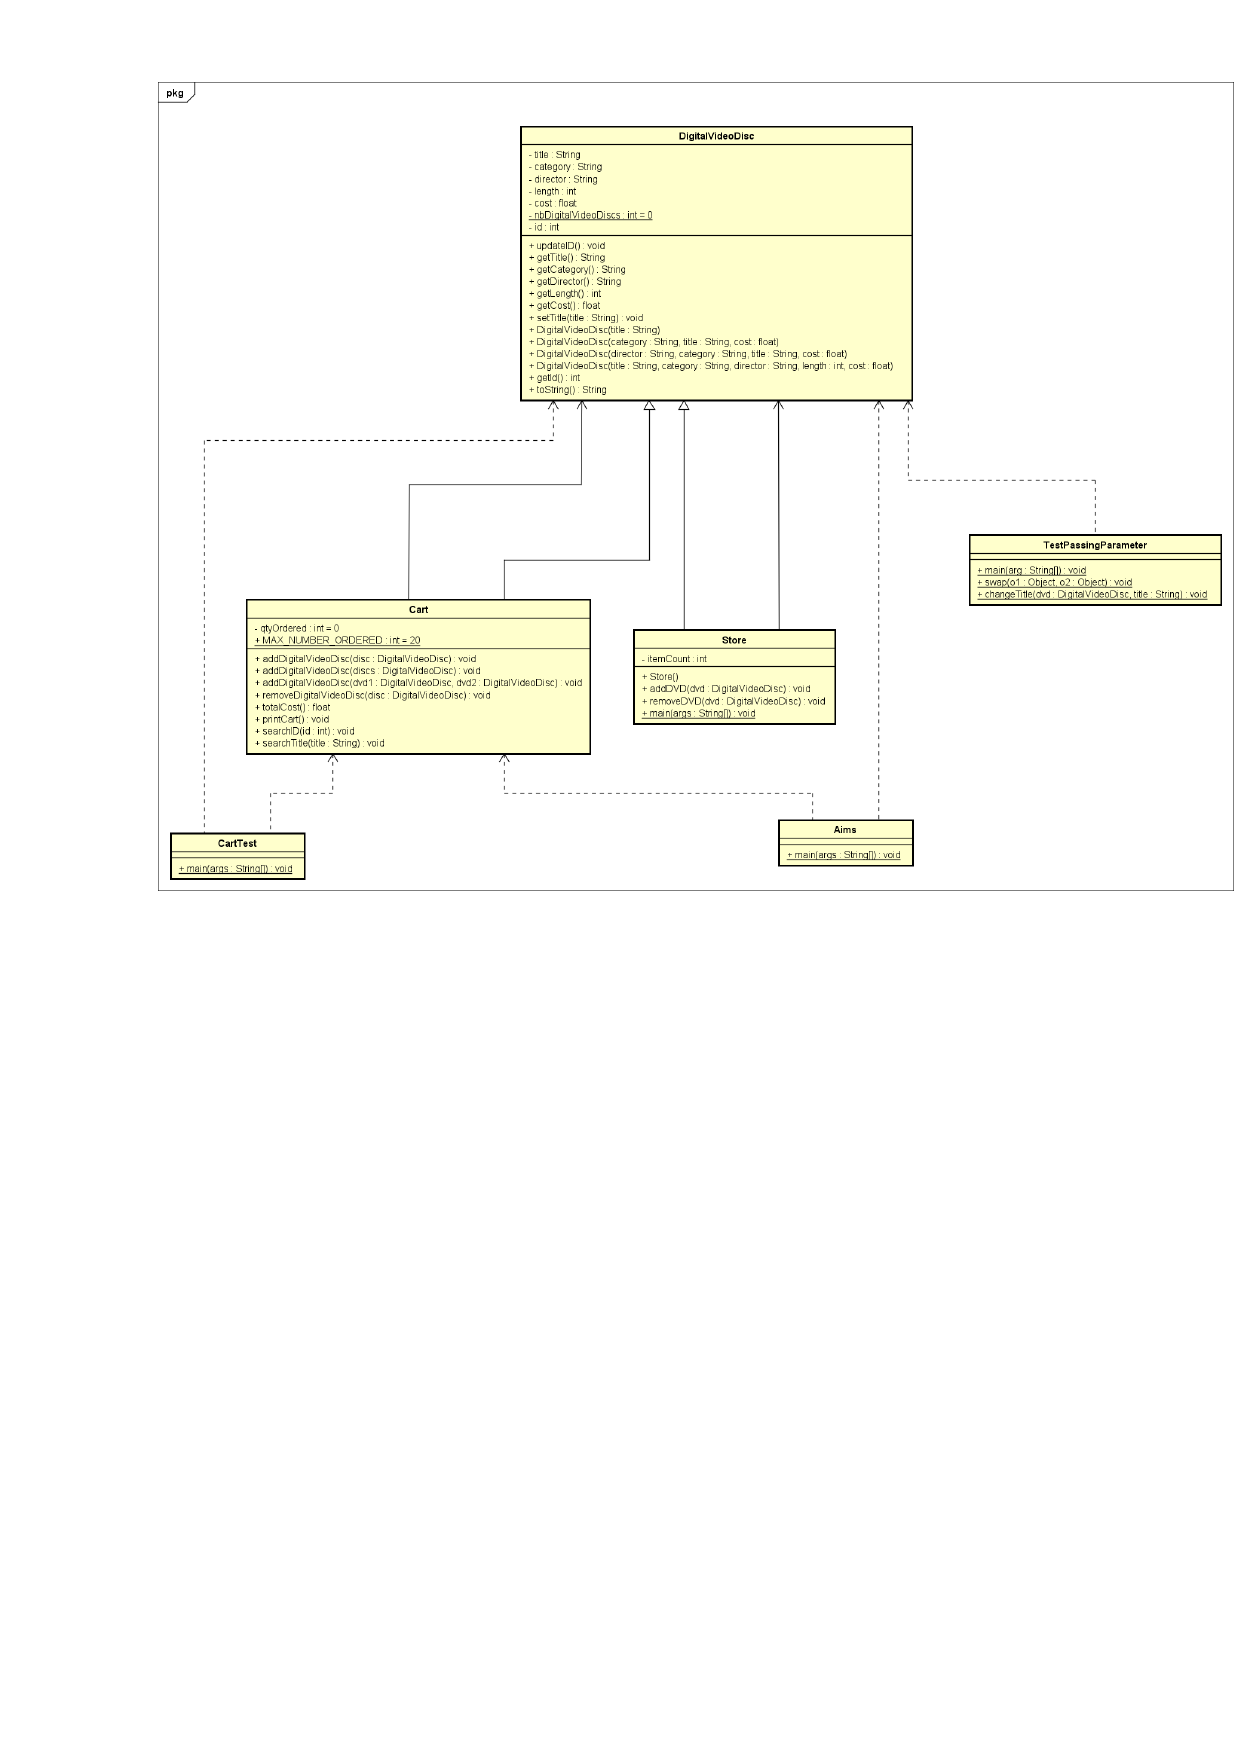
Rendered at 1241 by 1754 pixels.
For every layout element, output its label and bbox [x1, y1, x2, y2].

picture [150, 75, 1241, 898]
